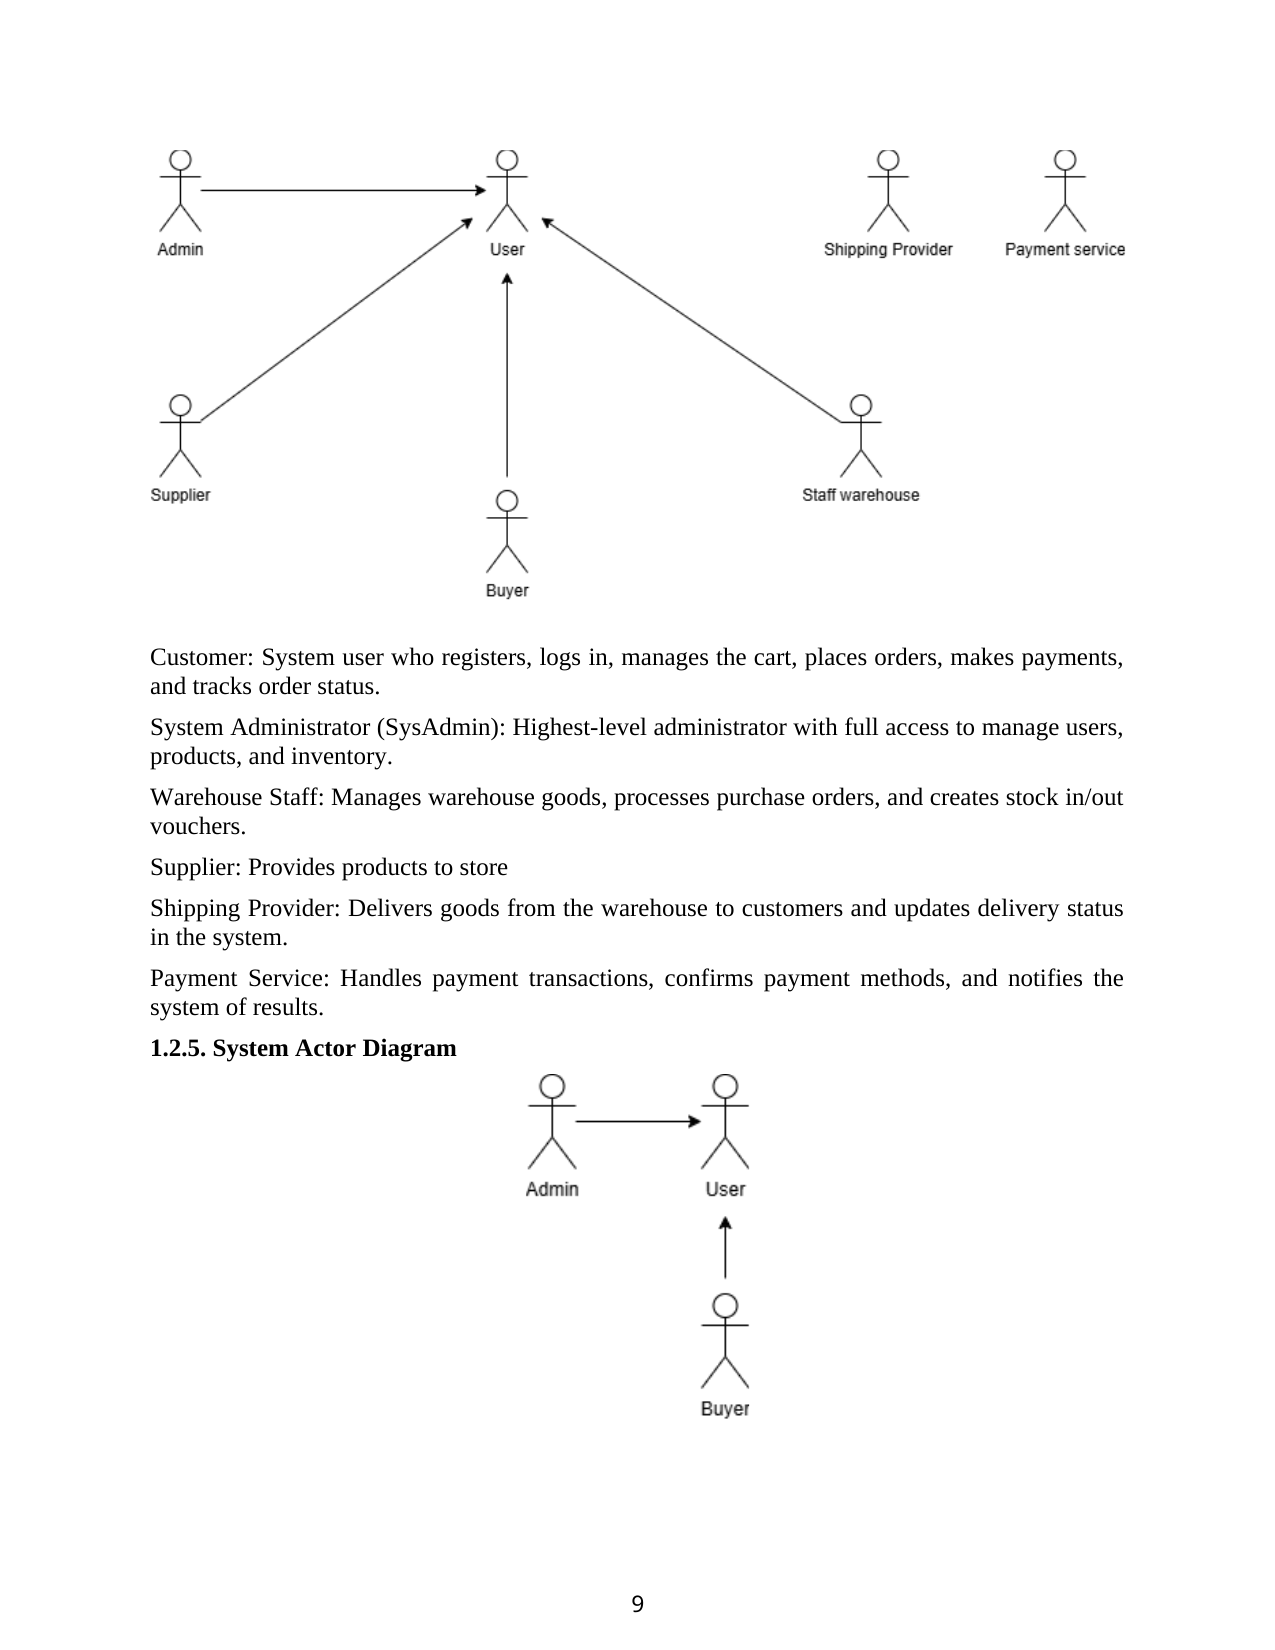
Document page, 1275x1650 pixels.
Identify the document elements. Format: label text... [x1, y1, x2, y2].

text Payment Service: Handles payment transactions, confirms payment methods, and notifies the system of results. [150, 963, 1125, 1021]
text Warehouse Staff: Manages warehouse goods, processes purchase orders, and creates stock in/out vouchers. [150, 782, 1125, 839]
text Supplier: Provides products to store [150, 852, 1125, 881]
text Shipping Provider: Delivers goods from the warehouse to customers and updates delivery status in the system. [150, 893, 1125, 951]
text Customer: System user who registers, logs in, manages the cart, places orders, makes payments, and tracks order status. [150, 642, 1125, 699]
picture [525, 1074, 750, 1422]
text System Administrator (SysAdmin): Highest-level administrator with full access to manage users, products, and inventory. [150, 712, 1125, 769]
picture [150, 150, 1125, 602]
text 1.2.5. System Actor Diagram [150, 1033, 1125, 1062]
